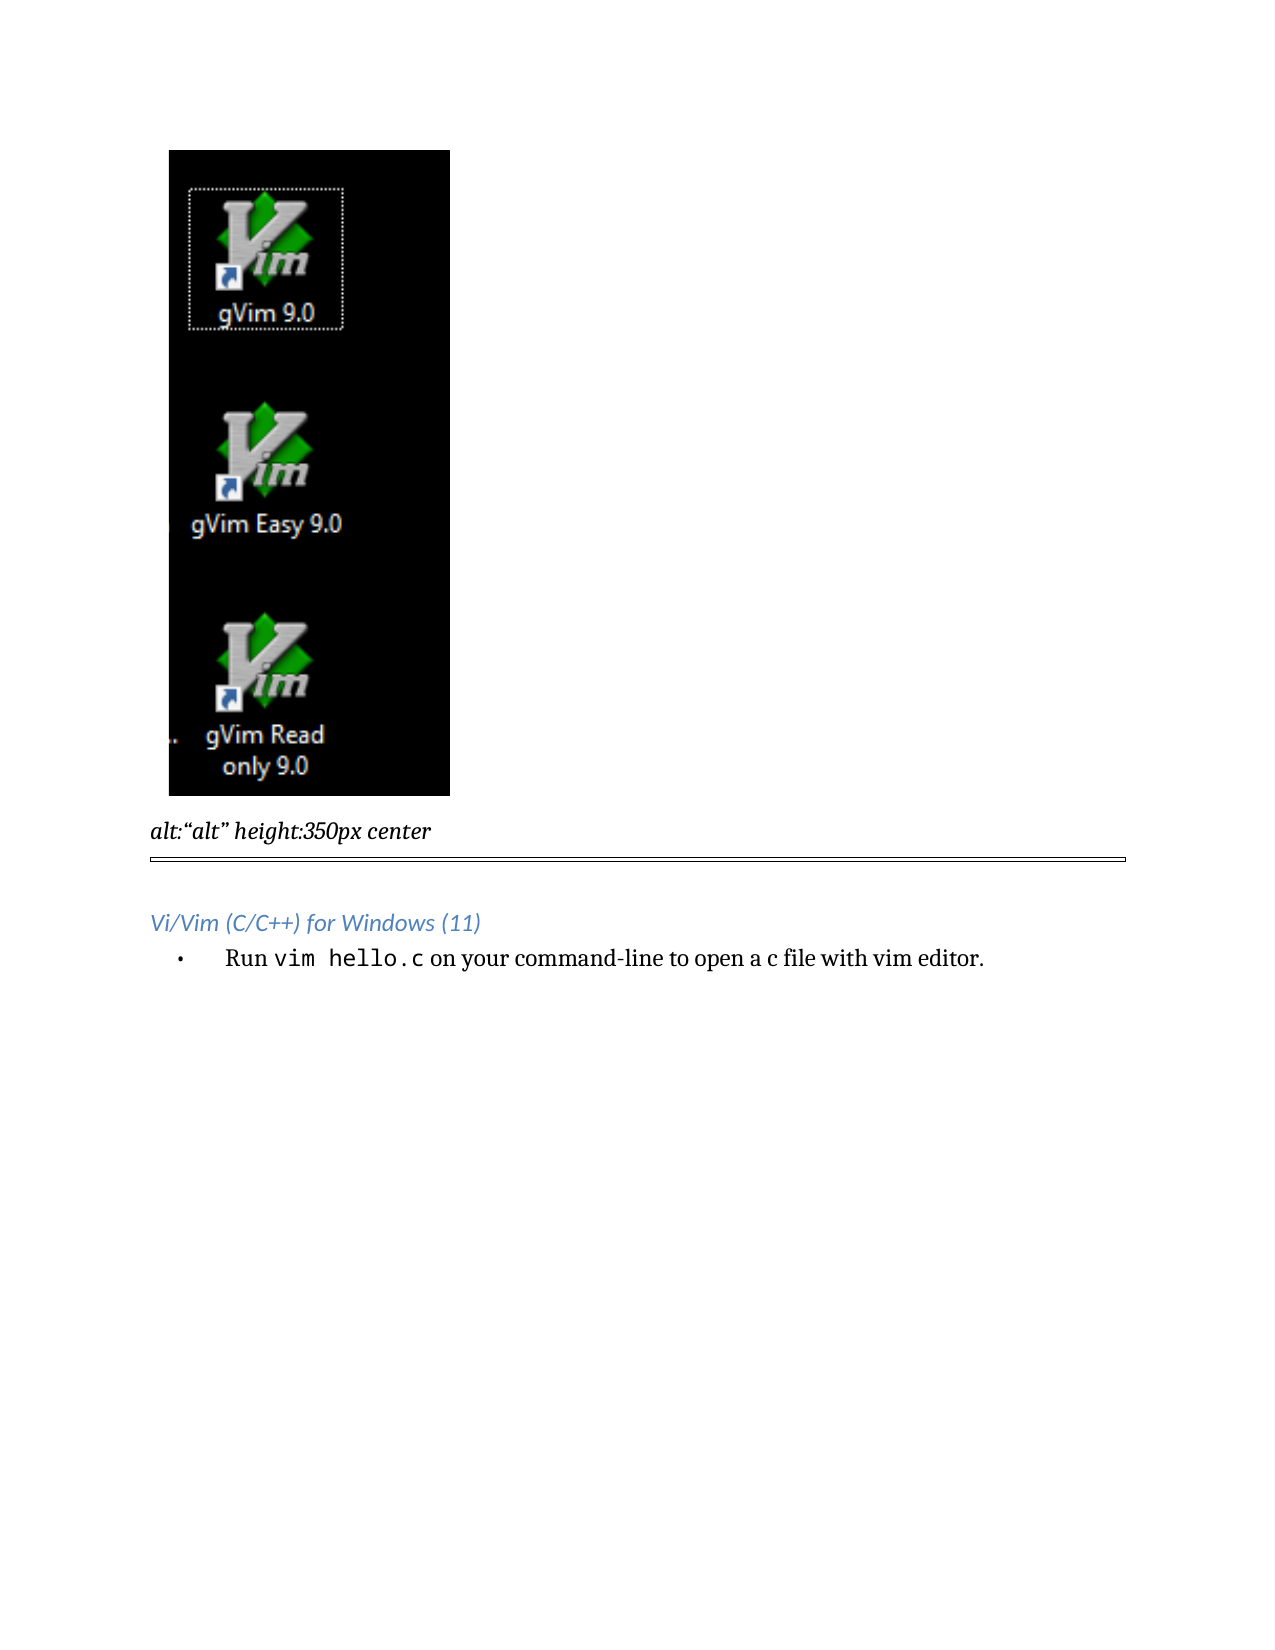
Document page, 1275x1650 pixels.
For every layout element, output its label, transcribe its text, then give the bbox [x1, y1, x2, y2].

list Run vim hello.c on your command-line to open a c file with vim editor. [175, 942, 1125, 973]
picture [168, 150, 450, 796]
text alt:“alt” height:350px center [150, 817, 1125, 845]
subtitle Vi/Vim (C/C++) for Windows (11) [150, 907, 1125, 938]
